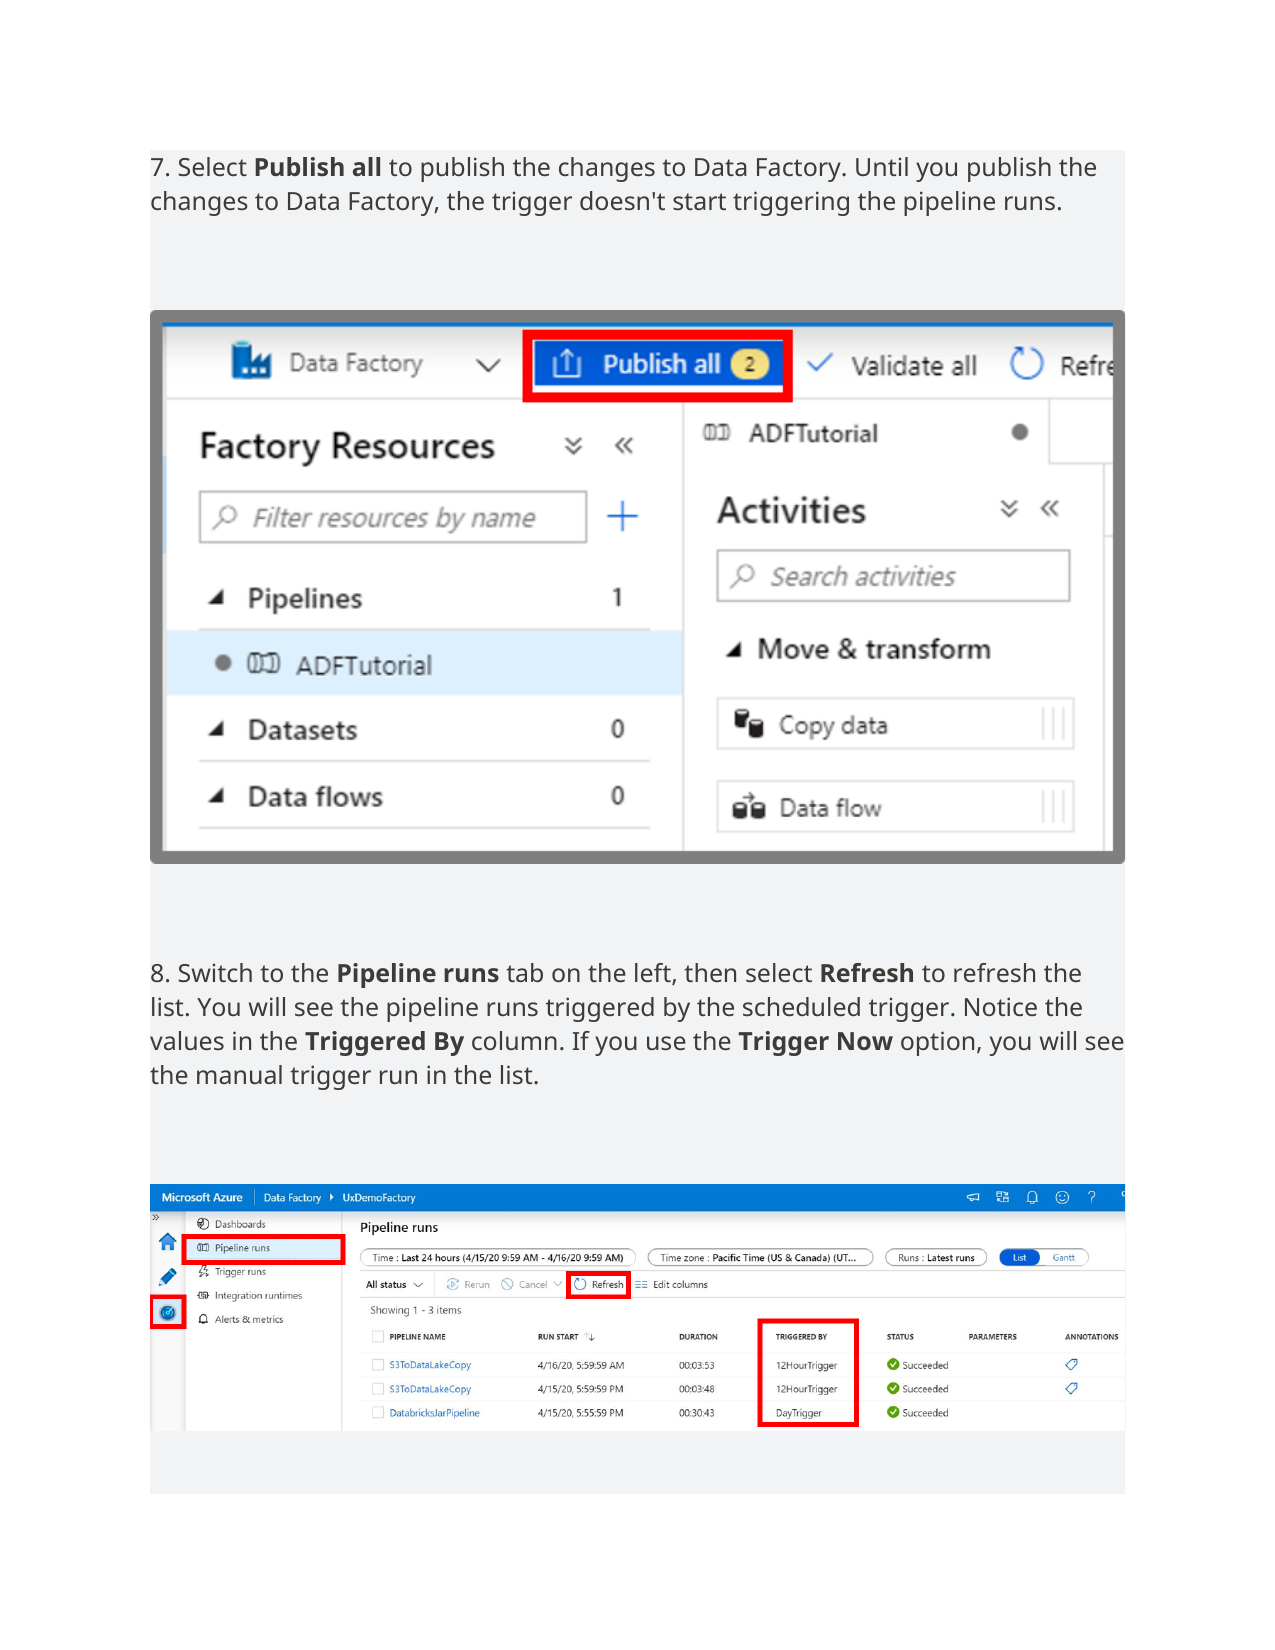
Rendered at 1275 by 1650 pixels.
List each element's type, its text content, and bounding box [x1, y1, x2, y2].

text 7. Select Publish all to publish the changes to Data Factory. Until you publish the changes to Data Factory, the trigger doesn't start triggering the pipeline runs. [150, 150, 1125, 218]
text 8. Switch to the Pipeline runs tab on the left, then select Refresh to refresh the list. You will see the pipeline runs triggered by the scheduled trigger. Notice the values in the Triggered By column. If you use the Trigger Now option, you will see the manual trigger run in the list. [150, 956, 1125, 1092]
picture [150, 310, 1125, 864]
picture [150, 1184, 1125, 1431]
